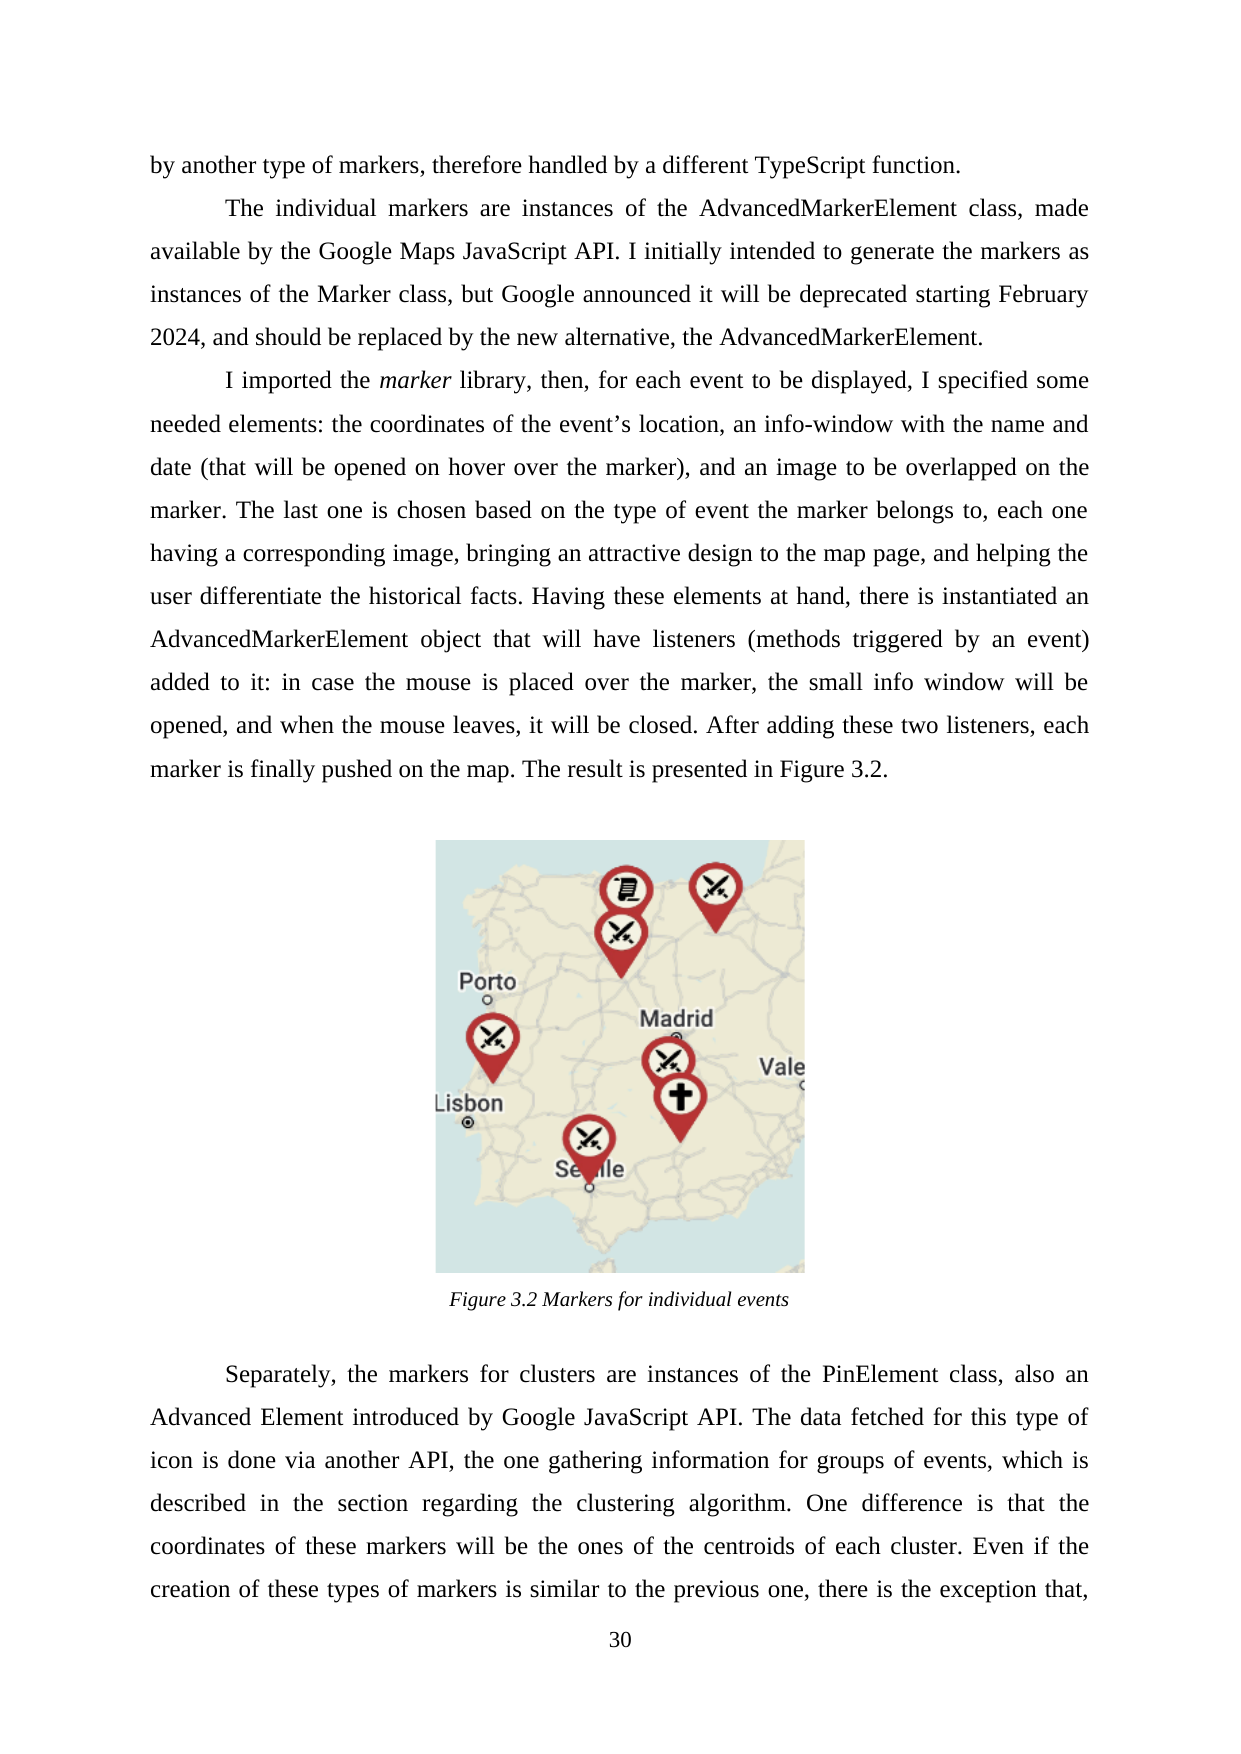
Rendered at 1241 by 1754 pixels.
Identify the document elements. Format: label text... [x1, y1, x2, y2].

picture [435, 840, 805, 1273]
text Figure 3.2 Markers for individual events [150, 1287, 1090, 1311]
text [150, 150, 1090, 179]
text I imported the marker library, then, for each event to be displayed, I specified some needed elements: the coordinates of the event’s location, an info-window with the name and date (that will be opened on hover over the marker), and an image to be overlapped on the marker. The last one is chosen based on the type of event the marker belongs to, each one having a corresponding image, bringing an attractive design to the map page, and helping the user differentiate the historical facts. Having these elements at hand, there is instantiated an AdvancedMarkerElement object that will have listeners (methods triggered by an event) added to it: in case the mouse is placed over the marker, the small info window will be opened, and when the mouse leaves, it will be closed. After adding these two listeners, each marker is finally pushed on the map. The result is presented in Figure 3.2. [150, 366, 1090, 782]
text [150, 1359, 1090, 1603]
text The individual markers are instances of the AdvancedMarkerElement class, made available by the Google Maps JavaScript API. I initially intended to generate the markers as instances of the Marker class, but Google announced it will be deprecated starting February 2024, and should be replaced by the new alternative, the AdvancedMarkerElement. [150, 193, 1090, 351]
